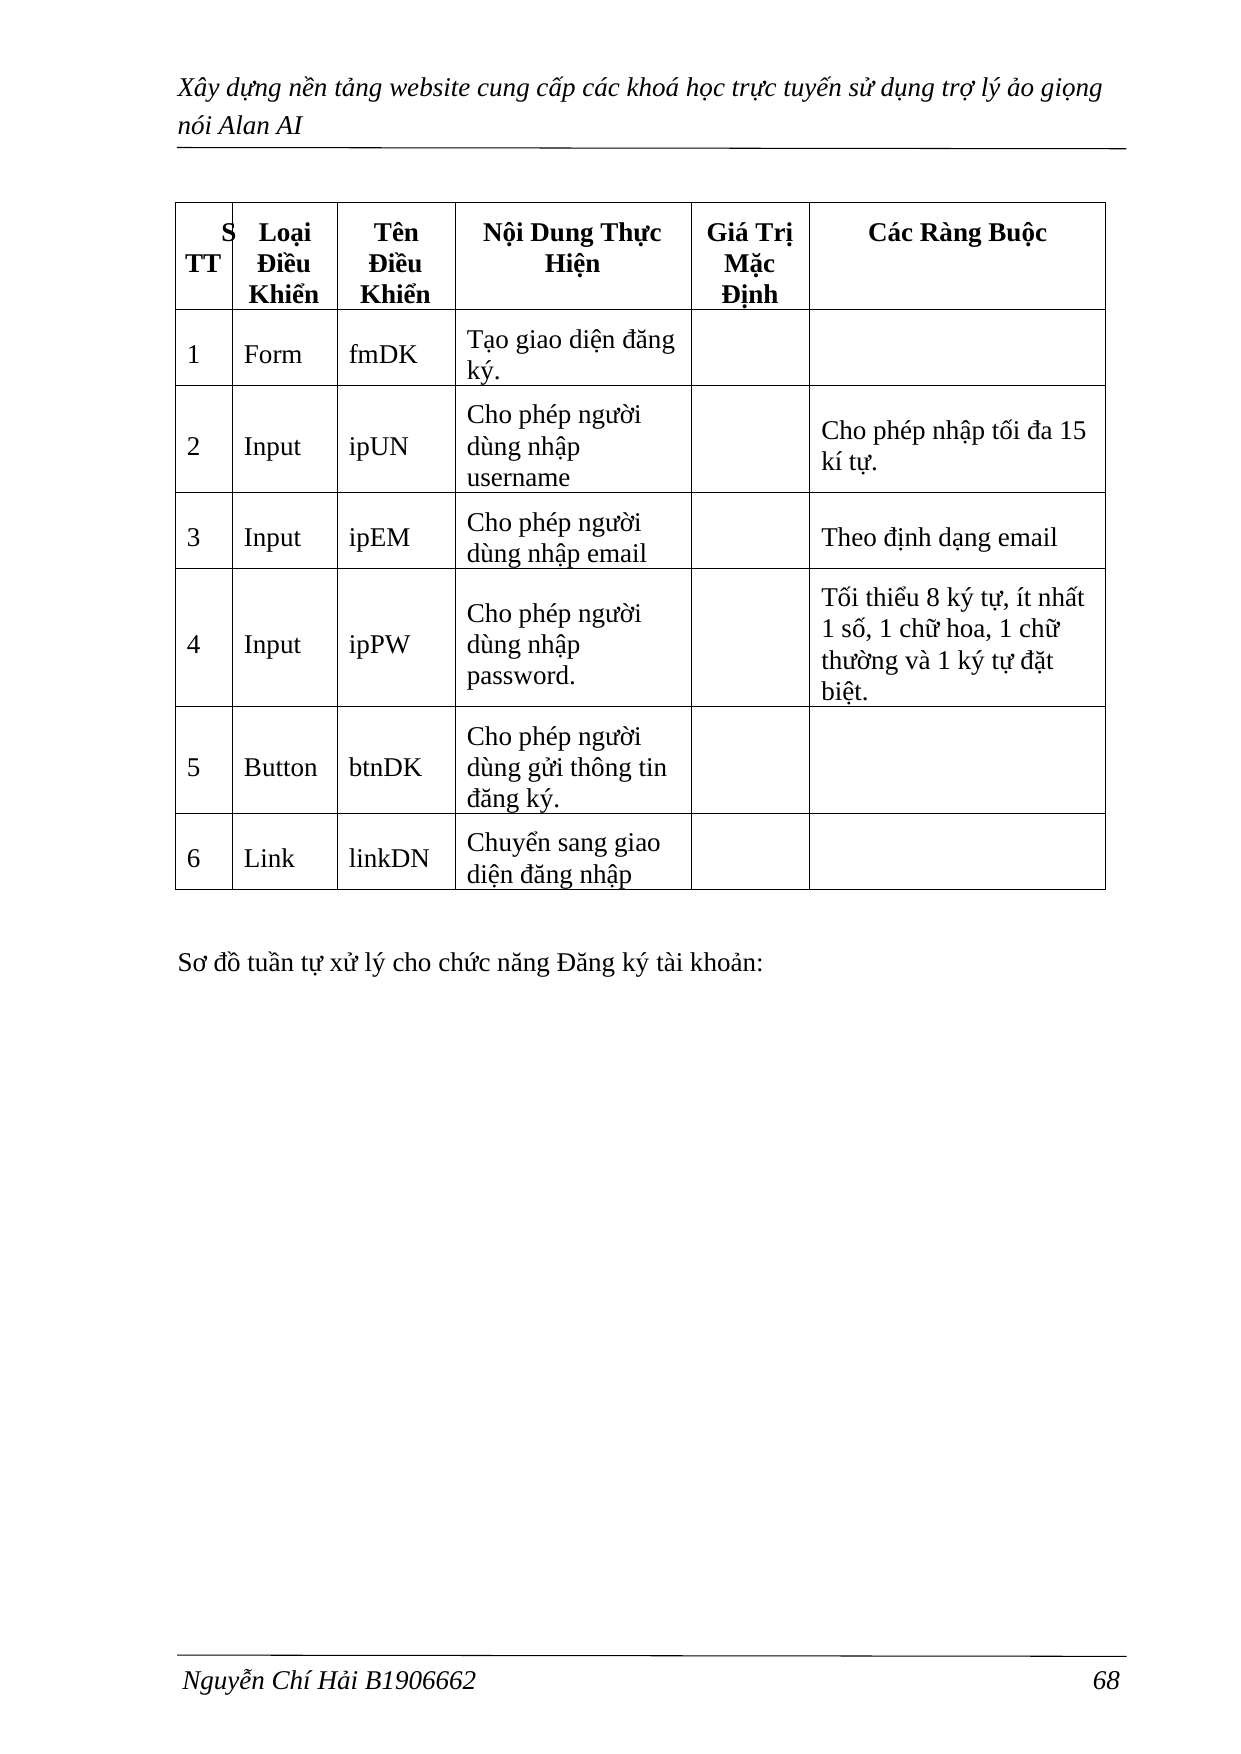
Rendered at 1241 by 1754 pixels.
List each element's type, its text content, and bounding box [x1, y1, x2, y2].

table_cell [692, 493, 809, 568]
table_cell Input [233, 493, 337, 568]
table_cell Cho phép người dùng nhập email [456, 493, 691, 568]
table_cell Theo định dạng email [810, 493, 1105, 568]
table_header Loại Điều Khiển [233, 203, 337, 309]
table_cell [692, 814, 809, 889]
text Sơ đồ tuần tự xử lý cho chức năng Đăng ký tài khoản: [177, 946, 1122, 977]
table_cell linkDN [338, 814, 455, 889]
table_cell 4 [176, 569, 232, 706]
table_cell [692, 707, 809, 813]
table_cell [692, 386, 809, 492]
table_header Nội Dung Thực Hiện [456, 203, 691, 309]
table_cell Cho phép người dùng nhập username [456, 386, 691, 492]
table_cell 2 [176, 386, 232, 492]
table_header Các Ràng Buộc [810, 203, 1105, 309]
table_cell [810, 707, 1105, 813]
table_cell Tạo giao diện đăng ký. [456, 310, 691, 385]
table_header Tên Điều Khiển [338, 203, 455, 309]
table_cell 5 [176, 707, 232, 813]
table_cell Form [233, 310, 337, 385]
table_cell 6 [176, 814, 232, 889]
table_cell ipUN [338, 386, 455, 492]
table_cell Chuyển sang giao diện đăng nhập [456, 814, 691, 889]
table_cell Tối thiểu 8 ký tự, ít nhất 1 số, 1 chữ hoa, 1 chữ thường và 1 ký tự đặt biệt. [810, 569, 1105, 706]
table_cell Input [233, 569, 337, 706]
table_cell [810, 814, 1105, 889]
table_cell ipEM [338, 493, 455, 568]
table_header Giá Trị Mặc Định [692, 203, 809, 309]
table_cell Cho phép nhập tối đa 15 kí tự. [810, 386, 1105, 492]
table_cell 1 [176, 310, 232, 385]
table_cell [692, 310, 809, 385]
table_cell btnDK [338, 707, 455, 813]
table_cell [692, 569, 809, 706]
table_cell fmDK [338, 310, 455, 385]
table_cell 3 [176, 493, 232, 568]
table_cell Input [233, 386, 337, 492]
table_cell Link [233, 814, 337, 889]
table_cell Cho phép người dùng gửi thông tin đăng ký. [456, 707, 691, 813]
table_cell Button [233, 707, 337, 813]
table_cell Cho phép người dùng nhập password. [456, 569, 691, 706]
table_cell ipPW [338, 569, 455, 706]
table_cell [810, 310, 1105, 385]
table_header STT [176, 203, 232, 309]
